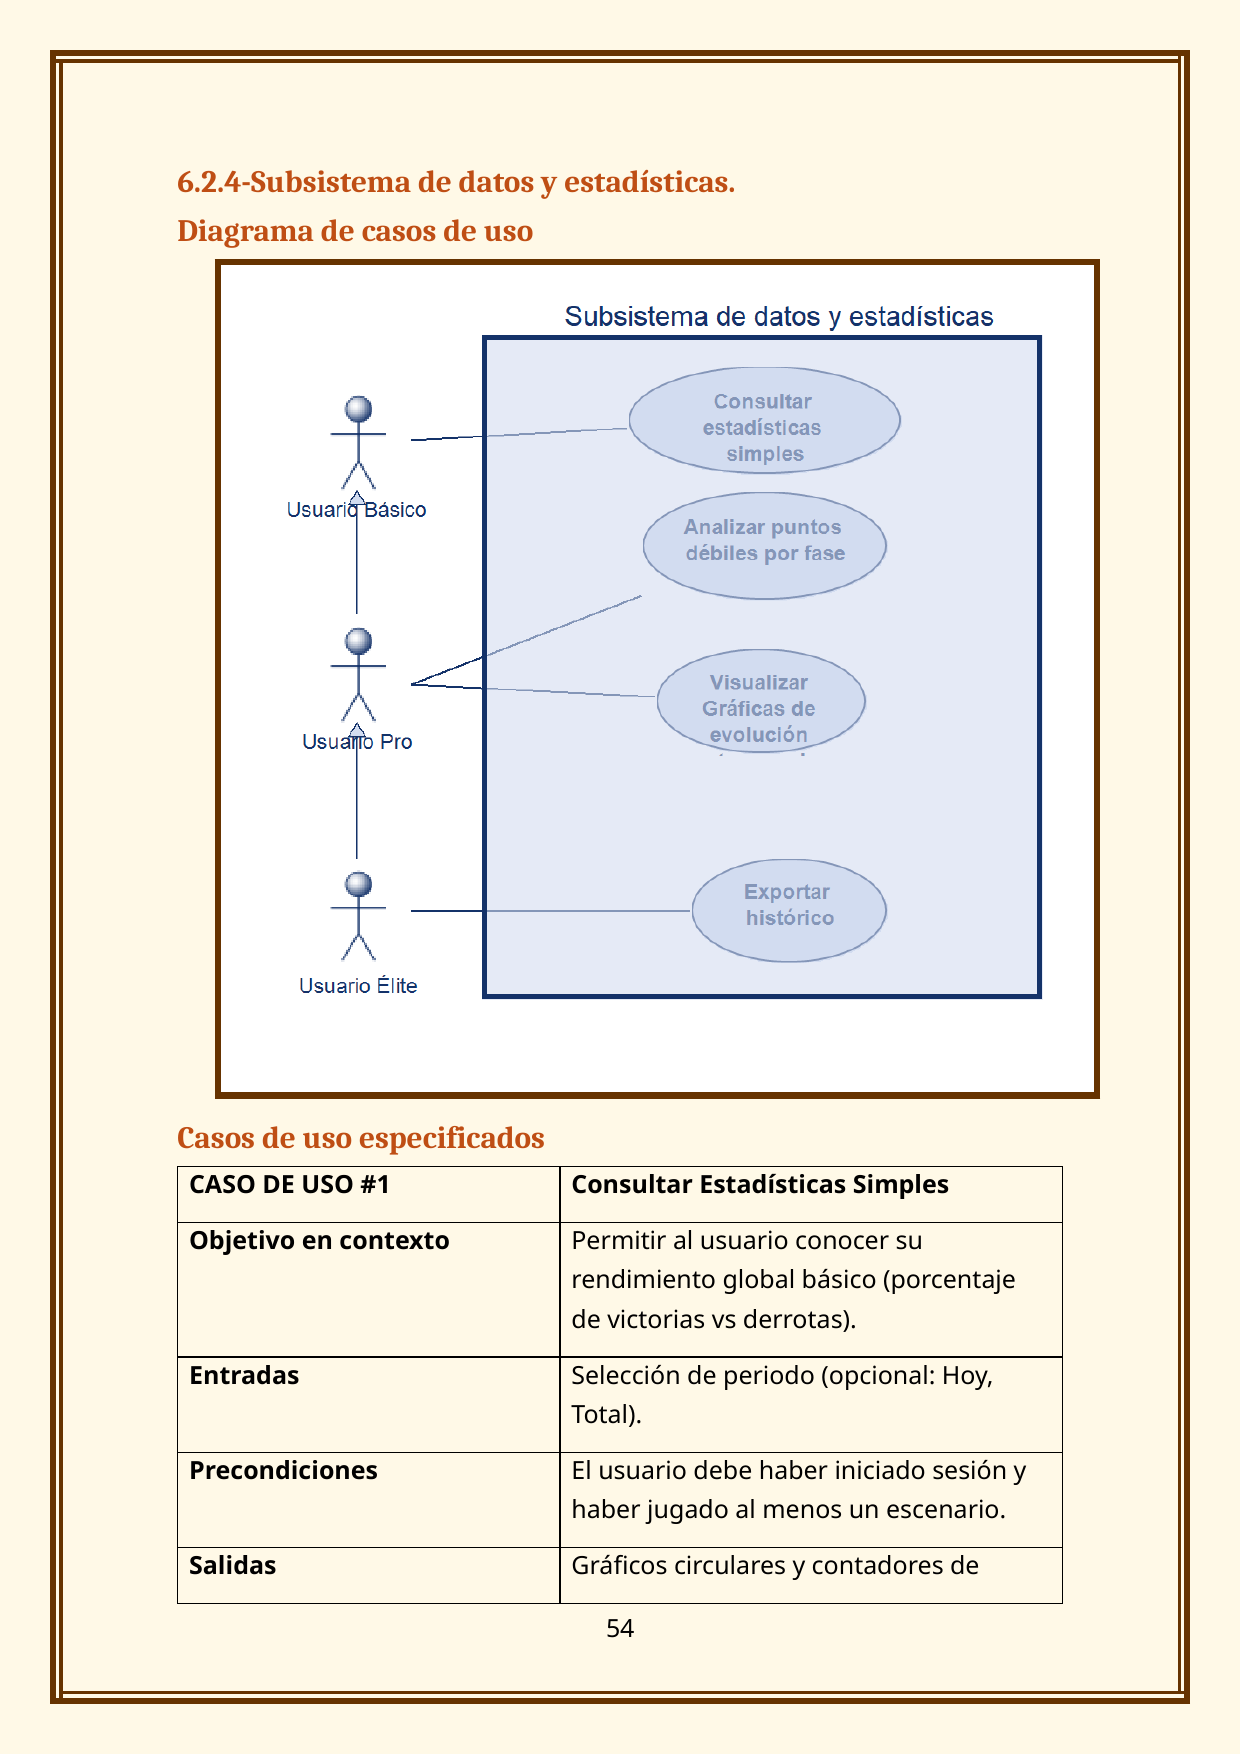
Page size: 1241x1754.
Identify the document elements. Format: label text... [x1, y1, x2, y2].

subtitle Diagrama de casos de uso [177, 214, 1063, 250]
subtitle Casos de uso especificados [177, 1121, 1063, 1156]
table_header Consultar Estadísticas Simples [561, 1167, 1062, 1222]
table_header CASO DE USO #1 [178, 1167, 559, 1222]
table_cell Permitir al usuario conocer su rendimiento global básico (porcentaje de victorias vs derrotas). [561, 1223, 1062, 1356]
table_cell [561, 1548, 1062, 1603]
table_cell Salidas [178, 1548, 559, 1603]
table_cell Selección de periodo (opcional: Hoy, Total). [561, 1358, 1062, 1452]
table_cell El usuario debe haber iniciado sesión y haber jugado al menos un escenario. [561, 1453, 1062, 1547]
table_cell Precondiciones [178, 1453, 559, 1547]
table_cell Objetivo en contexto [178, 1223, 559, 1356]
table_cell Entradas [178, 1358, 559, 1452]
subtitle 6.2.4-Subsistema de datos y estadísticas. [177, 164, 1063, 200]
picture [221, 265, 1094, 1092]
